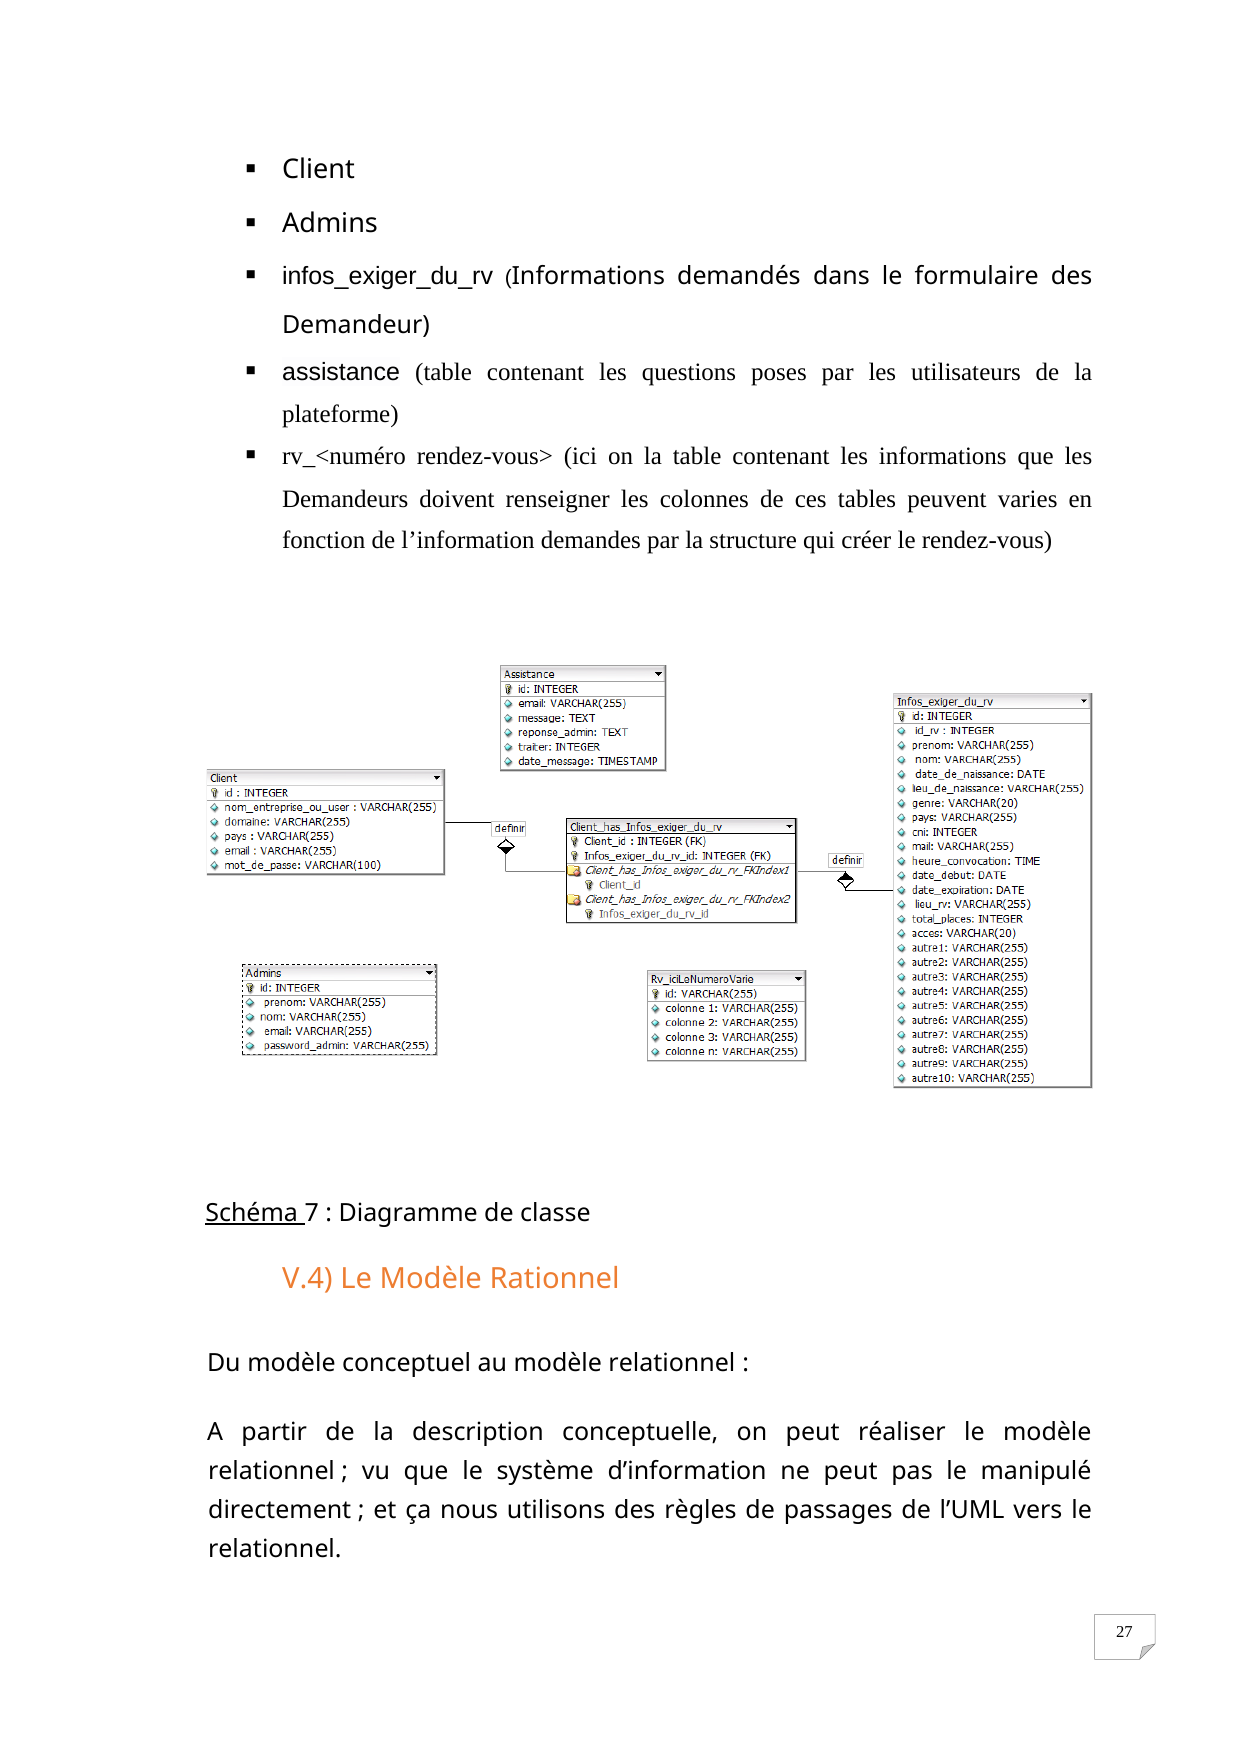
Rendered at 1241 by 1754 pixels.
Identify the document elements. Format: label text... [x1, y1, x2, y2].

text Du modèle conceptuel au modèle relationnel : [207, 1345, 1093, 1379]
list rv_<numéro rendez-vous> (ici on la table contenant les informations que les Demandeurs doivent renseigner les colonnes de ces tables peuvent varies en fonction de l’information demandes par la structure qui créer le rendez-vous) [244, 441, 1093, 554]
list infos_exiger_du_rv (Informations demandés dans le formulaire des Demandeur) [244, 257, 1093, 341]
text Schéma 7 : Diagramme de classe [205, 1194, 1093, 1228]
list Client [244, 150, 1093, 187]
list Admins [244, 204, 1093, 241]
list assistance (table contenant les questions poses par les utilisateurs de la plateforme) [244, 357, 1093, 428]
text A partir de la description conceptuelle, on peut réaliser le modèle relationnel ; vu que le système d’information ne peut pas le manipulé directement ; et ça nous utilisons des règles de passages de l’UML vers le relationnel. [207, 1413, 1093, 1565]
picture [206, 665, 1153, 1152]
list V.4) Le Modèle Rationnel [282, 1258, 1093, 1297]
